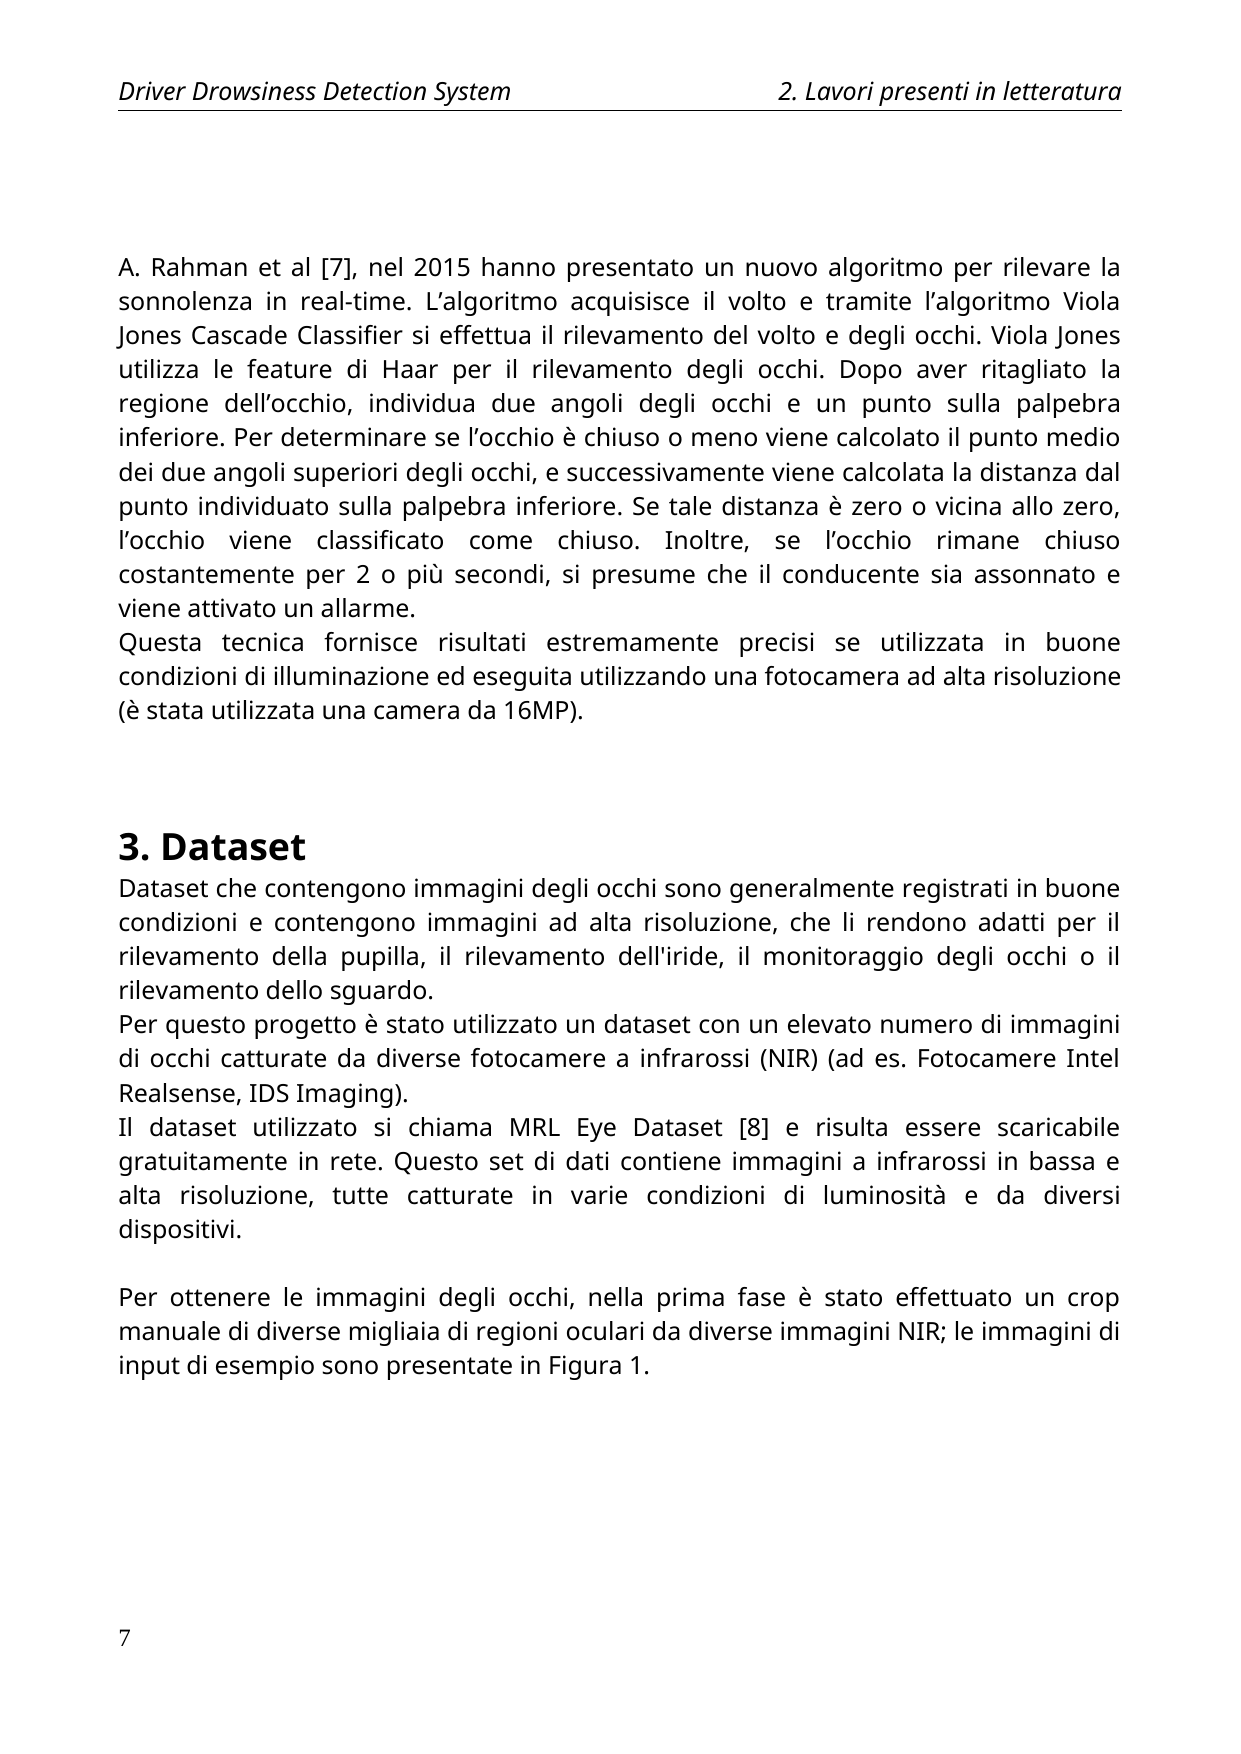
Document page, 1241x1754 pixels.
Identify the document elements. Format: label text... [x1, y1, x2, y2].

text Il dataset utilizzato si chiama MRL Eye Dataset [8] e risulta essere scaricabile gratuitamente in rete. Questo set di dati contiene immagini a infrarossi in bassa e alta risoluzione, tutte catturate in varie condizioni di luminosità e da diversi dispositivi. [118, 1109, 1122, 1246]
subtitle 3. Dataset [118, 820, 1122, 871]
text Dataset che contengono immagini degli occhi sono generalmente registrati in buone condizioni e contengono immagini ad alta risoluzione, che li rendono adatti per il rilevamento della pupilla, il rilevamento dell'iride, il monitoraggio degli occhi o il rilevamento dello sguardo. [118, 871, 1122, 1007]
text A. Rahman et al [7], nel 2015 hanno presentato un nuovo algoritmo per rilevare la sonnolenza in real-time. L’algoritmo acquisisce il volto e tramite l’algoritmo Viola Jones Cascade Classifier si effettua il rilevamento del volto e degli occhi. Viola Jones utilizza le feature di Haar per il rilevamento degli occhi. Dopo aver ritagliato la regione dell’occhio, individua due angoli degli occhi e un punto sulla palpebra inferiore. Per determinare se l’occhio è chiuso o meno viene calcolato il punto medio dei due angoli superiori degli occhi, e successivamente viene calcolata la distanza dal punto individuato sulla palpebra inferiore. Se tale distanza è zero o vicina allo zero, l’occhio viene classificato come chiuso. Inoltre, se l’occhio rimane chiuso costantemente per 2 o più secondi, si presume che il conducente sia assonnato e viene attivato un allarme. [118, 250, 1122, 624]
text Per ottenere le immagini degli occhi, nella prima fase è stato effettuato un crop manuale di diverse migliaia di regioni oculari da diverse immagini NIR; le immagini di input di esempio sono presentate in Figura 1. [118, 1279, 1122, 1382]
text Questa tecnica fornisce risultati estremamente precisi se utilizzata in buone condizioni di illuminazione ed eseguita utilizzando una fotocamera ad alta risoluzione (è stata utilizzata una camera da 16MP). [118, 624, 1122, 727]
text Per questo progetto è stato utilizzato un dataset con un elevato numero di immagini di occhi catturate da diverse fotocamere a infrarossi (NIR) (ad es. Fotocamere Intel Realsense, IDS Imaging). [118, 1007, 1122, 1109]
